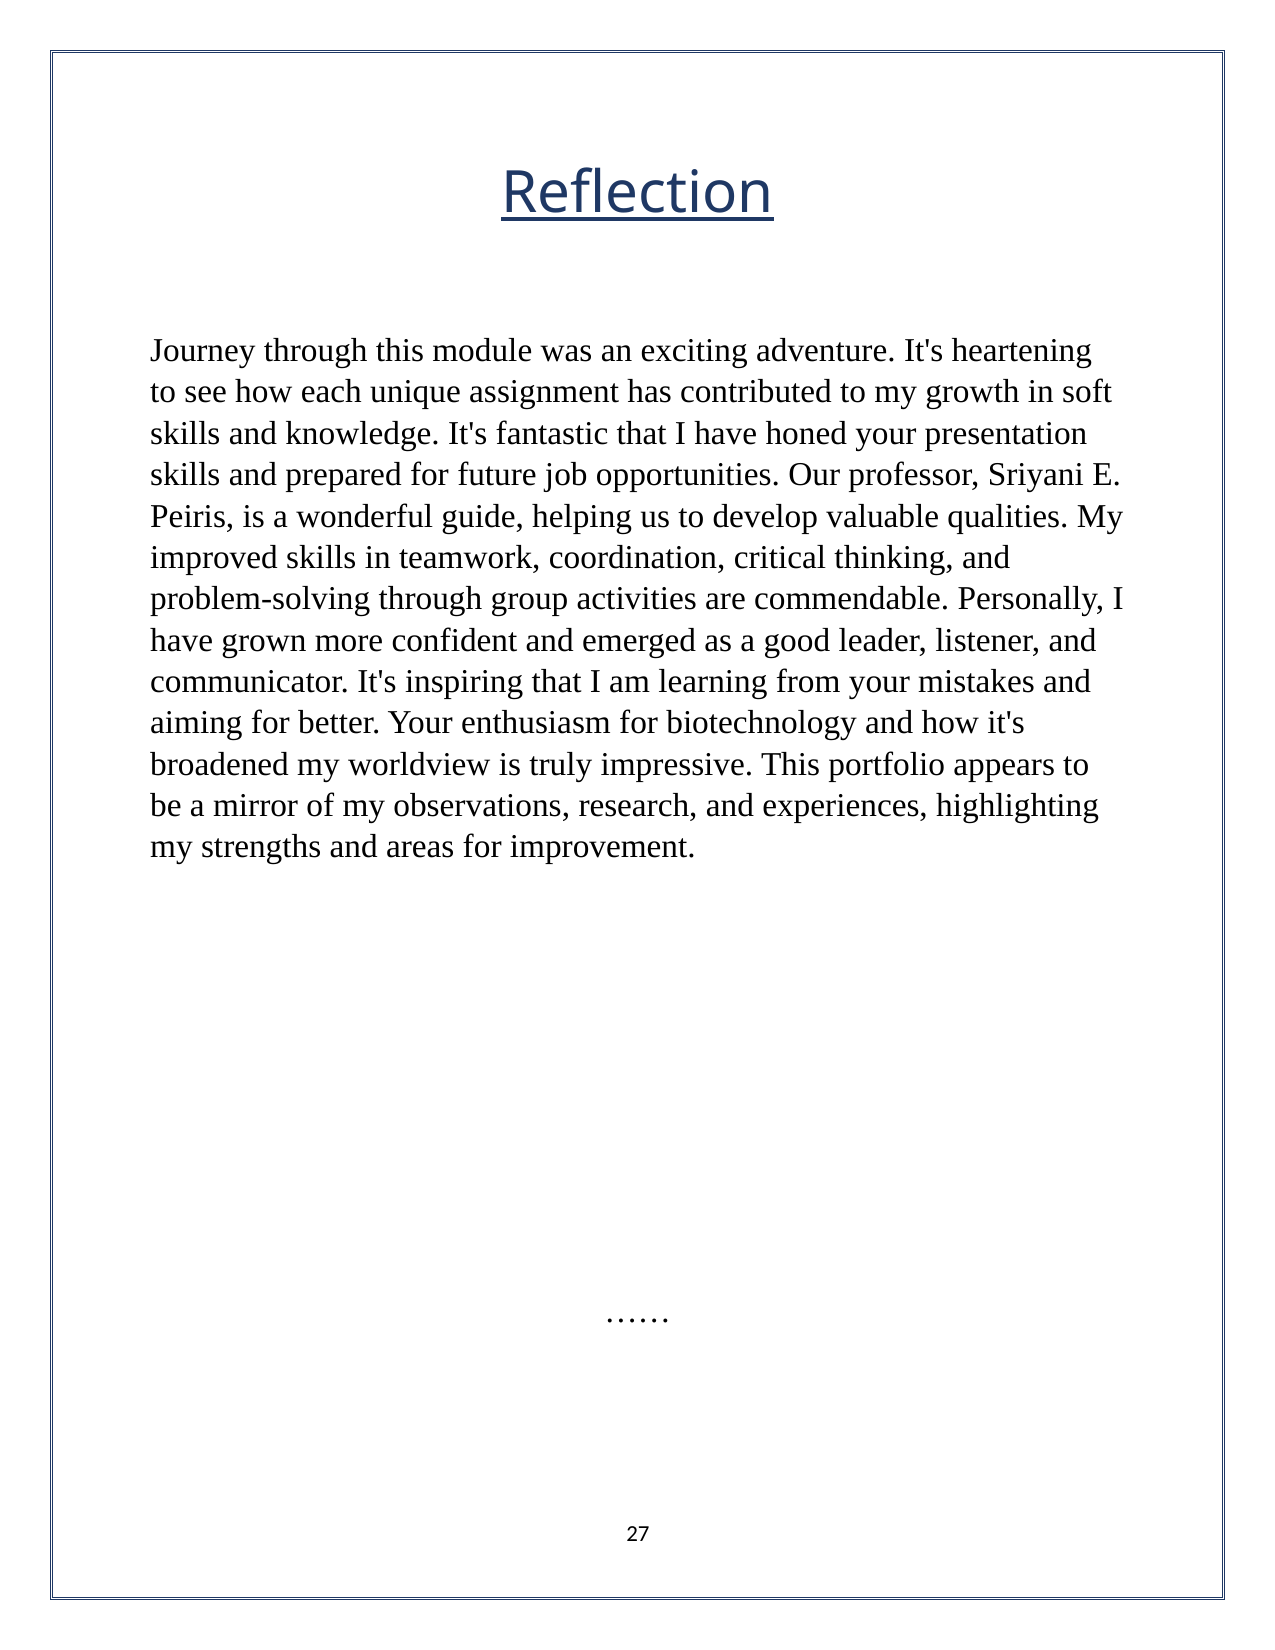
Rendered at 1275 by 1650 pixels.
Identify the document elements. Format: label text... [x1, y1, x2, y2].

text …… [150, 1291, 1125, 1329]
text Journey through this module was an exciting adventure. It's heartening to see how each unique assignment has contributed to my growth in soft skills and knowledge. It's fantastic that I have honed your presentation skills and prepared for future job opportunities. Our professor, Sriyani E. Peiris, is a wonderful guide, helping us to develop valuable qualities. My improved skills in teamwork, coordination, critical thinking, and problem-solving through group activities are commendable. Personally, I have grown more confident and emerged as a good leader, listener, and communicator. It's inspiring that I am learning from your mistakes and aiming for better. Your enthusiasm for biotechnology and how it's broadened my worldview is truly impressive. This portfolio appears to be a mirror of my observations, research, and experiences, highlighting my strengths and areas for improvement. [150, 330, 1125, 865]
text Reflection [150, 150, 1125, 229]
